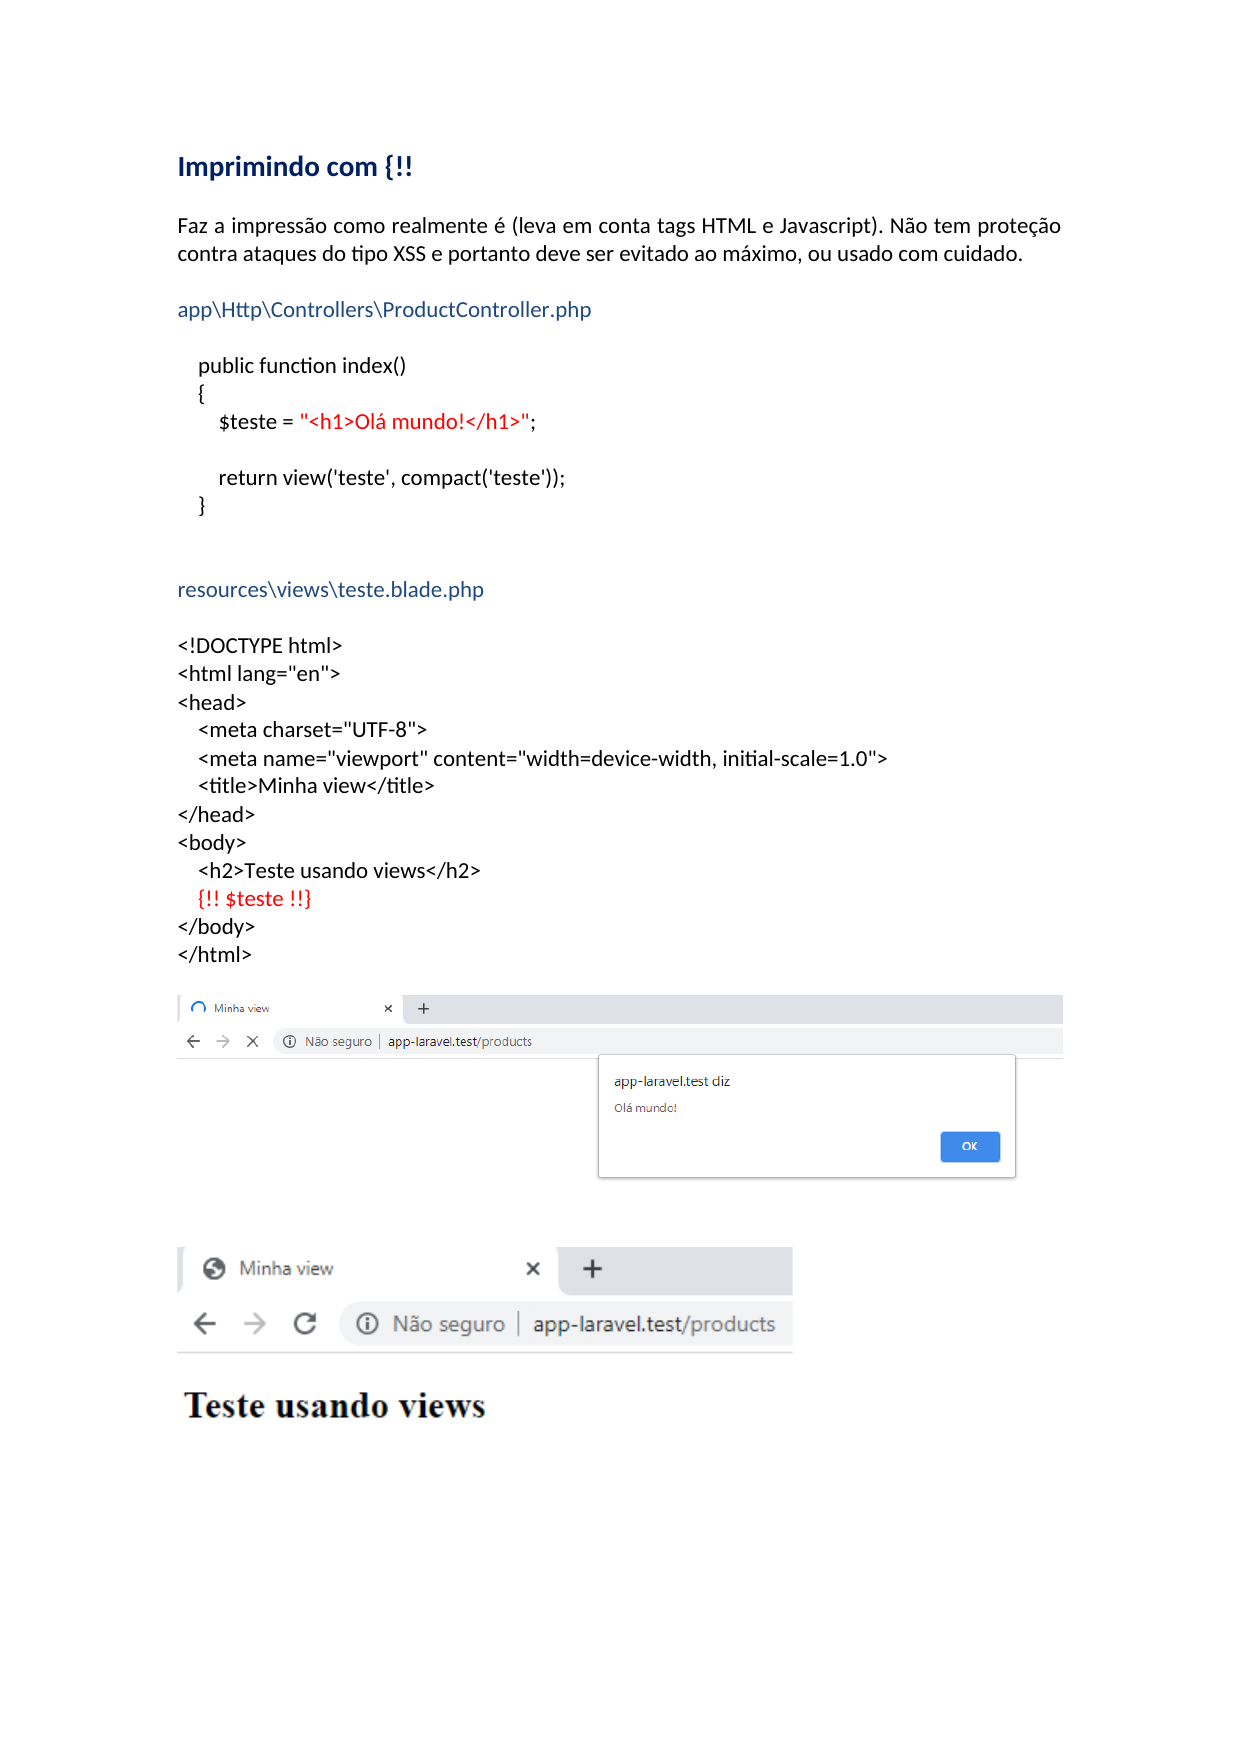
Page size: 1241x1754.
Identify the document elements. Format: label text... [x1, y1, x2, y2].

text </body> [177, 912, 1063, 940]
text return view('teste', compact('teste')); [177, 463, 1063, 491]
text resources\views\teste.blade.php [177, 576, 1063, 603]
text { [177, 379, 1063, 407]
text <meta charset="UTF-8"> [177, 716, 1063, 744]
text Faz a impressão como realmente é (leva em conta tags HTML e Javascript). Não tem proteção contra ataques do tipo XSS e portanto deve ser evitado ao máximo, ou usado com cuidado. [177, 211, 1063, 267]
text <head> [177, 688, 1063, 716]
picture [177, 1247, 793, 1446]
text <html lang="en"> [177, 659, 1063, 688]
text public function index() [177, 351, 1063, 379]
text app\Http\Controllers\ProductController.php [177, 295, 1063, 323]
text <title>Minha view</title> [177, 772, 1063, 800]
subtitle Imprimindo com {!! [177, 148, 1063, 183]
text <!DOCTYPE html> [177, 632, 1063, 659]
picture [177, 995, 1063, 1192]
text <body> [177, 828, 1063, 856]
text <meta name="viewport" content="width=device-width, initial-scale=1.0"> [177, 744, 1063, 772]
text <h2>Teste usando views</h2> [177, 856, 1063, 884]
text {!! $teste !!} [177, 884, 1063, 912]
text $teste = "<h1>Olá mundo!</h1>"; [177, 407, 1063, 435]
text </head> [177, 800, 1063, 828]
text } [177, 491, 1063, 519]
text </html> [177, 940, 1063, 968]
